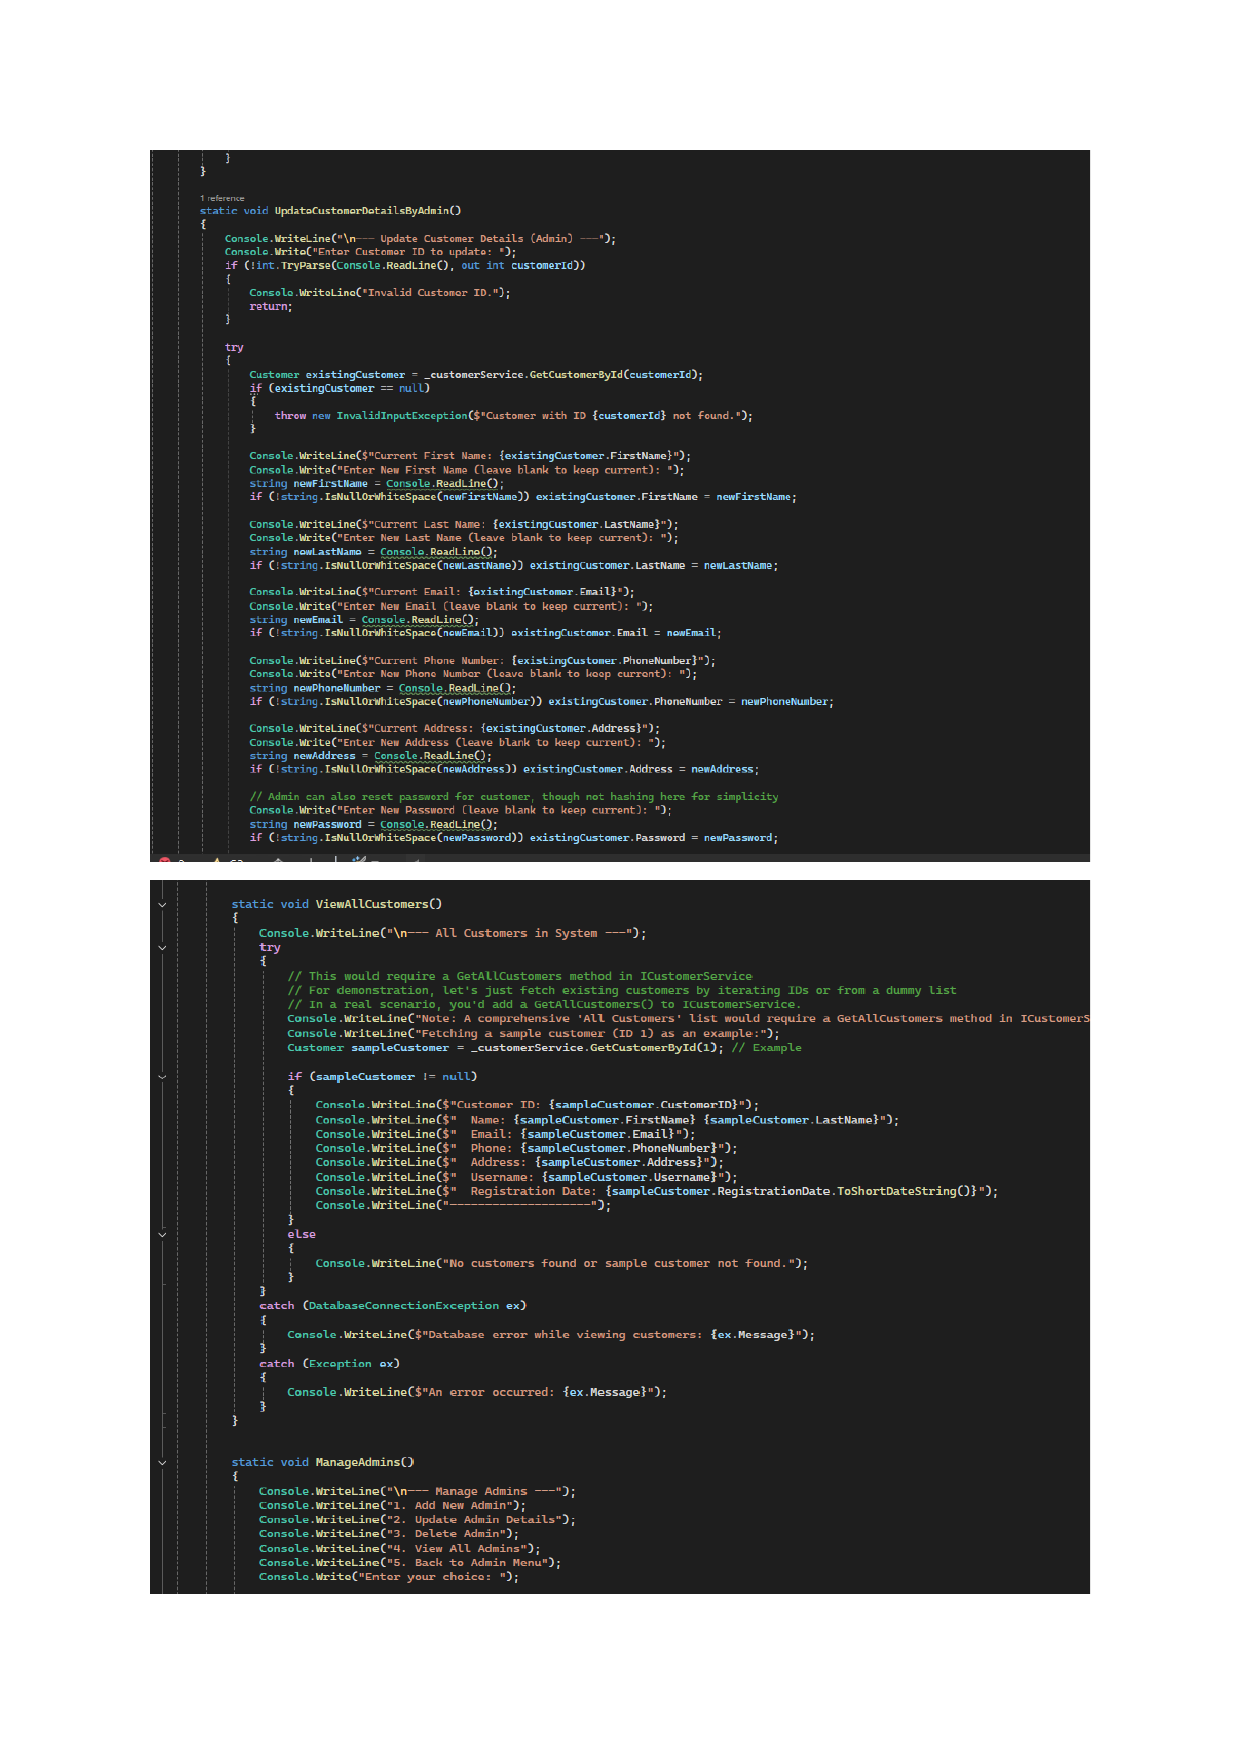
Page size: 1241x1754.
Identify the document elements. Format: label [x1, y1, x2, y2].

picture [150, 880, 1091, 1594]
picture [150, 150, 1091, 862]
